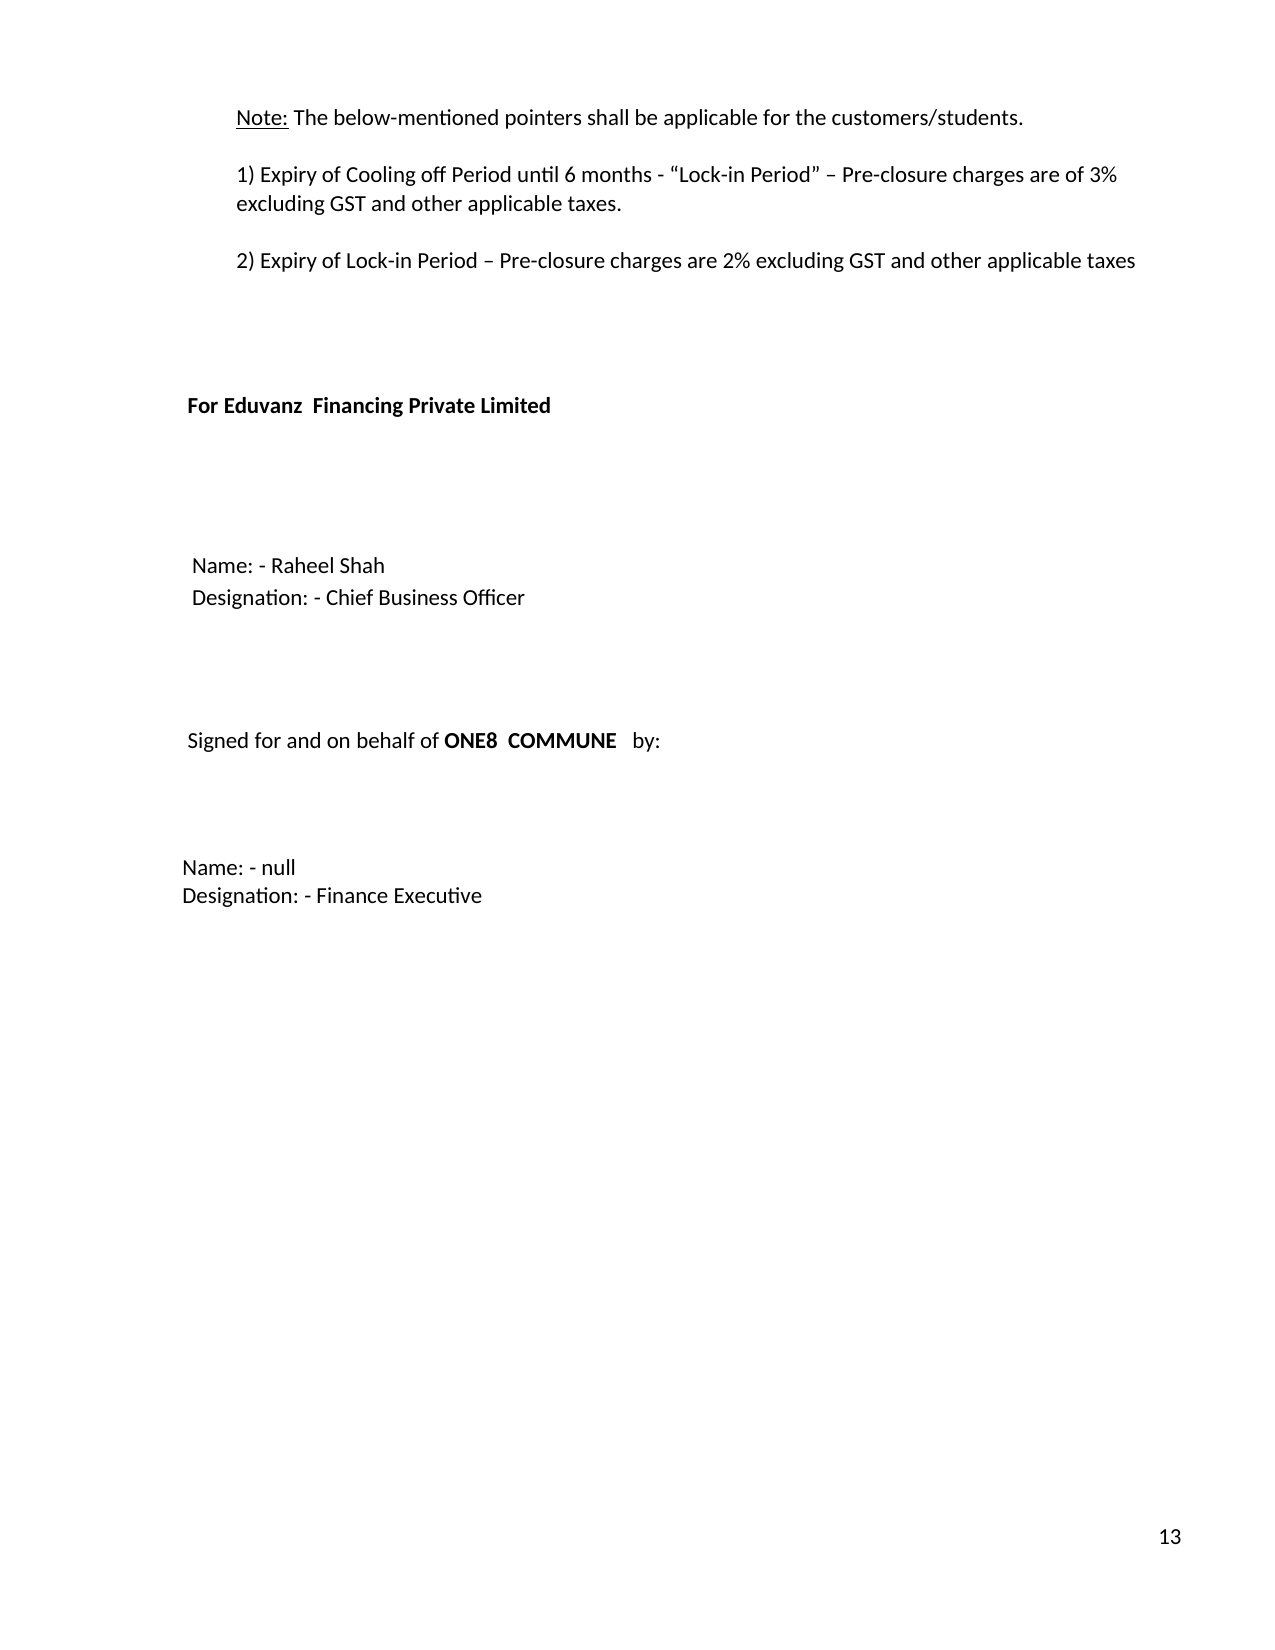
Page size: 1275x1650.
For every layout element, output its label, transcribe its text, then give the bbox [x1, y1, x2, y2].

text 1) Expiry of Cooling off Period until 6 months - “Lock-in Period” – Pre-closure charges are of 3% excluding GST and other applicable taxes. [236, 161, 1181, 217]
text Designation: - Finance Executive [177, 881, 1181, 909]
text Signed for and on behalf of ONE8 COMMUNE by: [187, 726, 1008, 754]
text Designation: - Chief Business Officer [192, 583, 1181, 611]
text Name: - null [177, 853, 1181, 881]
text 2) Expiry of Lock-in Period – Pre-closure charges are 2% excluding GST and other applicable taxes [236, 246, 1181, 274]
text Note: The below-mentioned pointers shall be applicable for the customers/students. [236, 103, 1181, 131]
text For Eduvanz Financing Private Limited [187, 391, 654, 419]
text Name: - Raheel Shah [192, 551, 654, 579]
